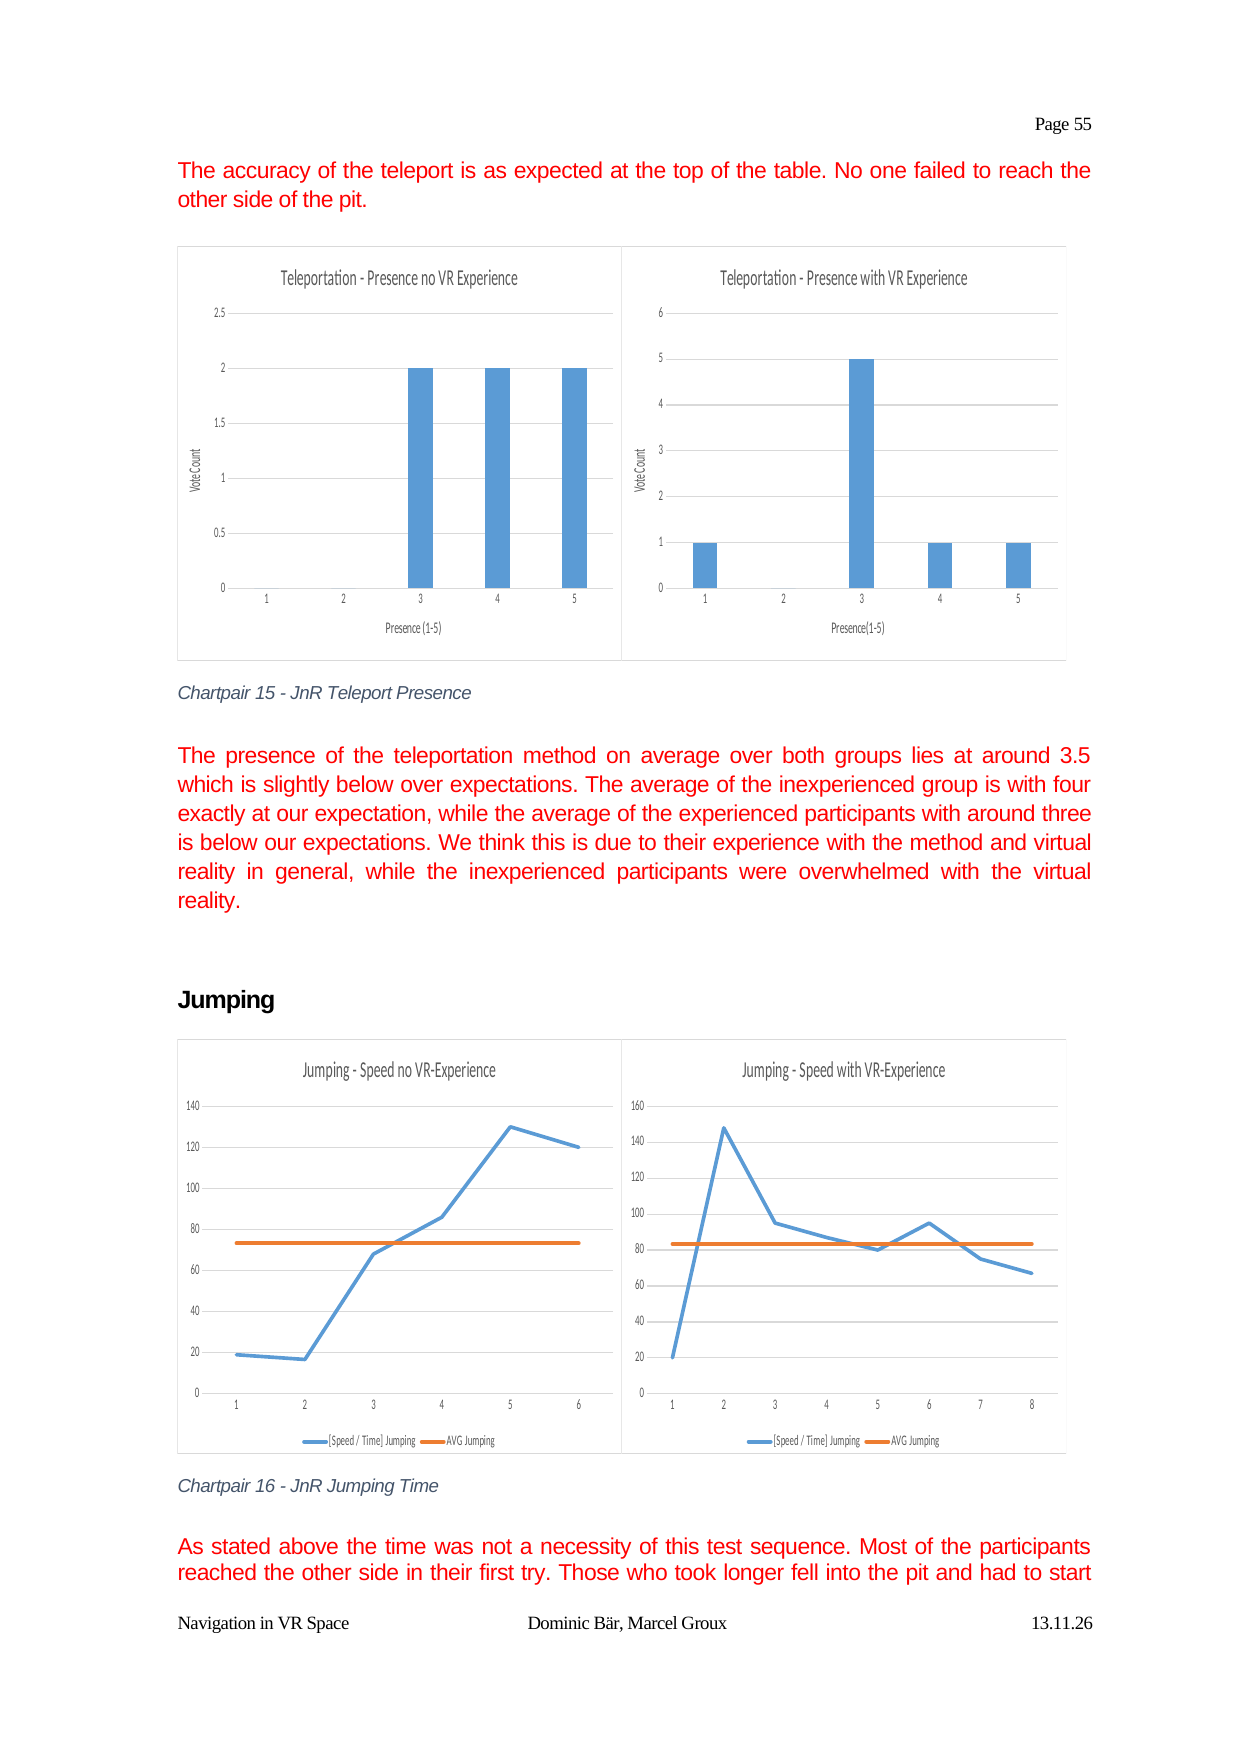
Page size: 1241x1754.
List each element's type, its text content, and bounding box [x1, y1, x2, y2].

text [177, 1533, 1092, 1585]
text The accuracy of the teleport is as expected at the top of the table. No one failed to reach the other side of the pit. [177, 155, 1092, 213]
text Chartpair 16 - JnR Jumping Time [177, 1474, 1092, 1496]
text Chartpair 15 - JnR Teleport Presence [177, 682, 1092, 703]
subtitle Jumping [177, 986, 1092, 1014]
text The presence of the teleportation method on average over both groups lies at around 3.5 which is slightly below over expectations. The average of the inexperienced group is with four exactly at our expectation, while the average of the experienced participants with around three is below our expectations. We think this is due to their experience with the method and virtual reality in general, while the inexperienced participants were overwhelmed with the virtual reality. [177, 740, 1092, 915]
